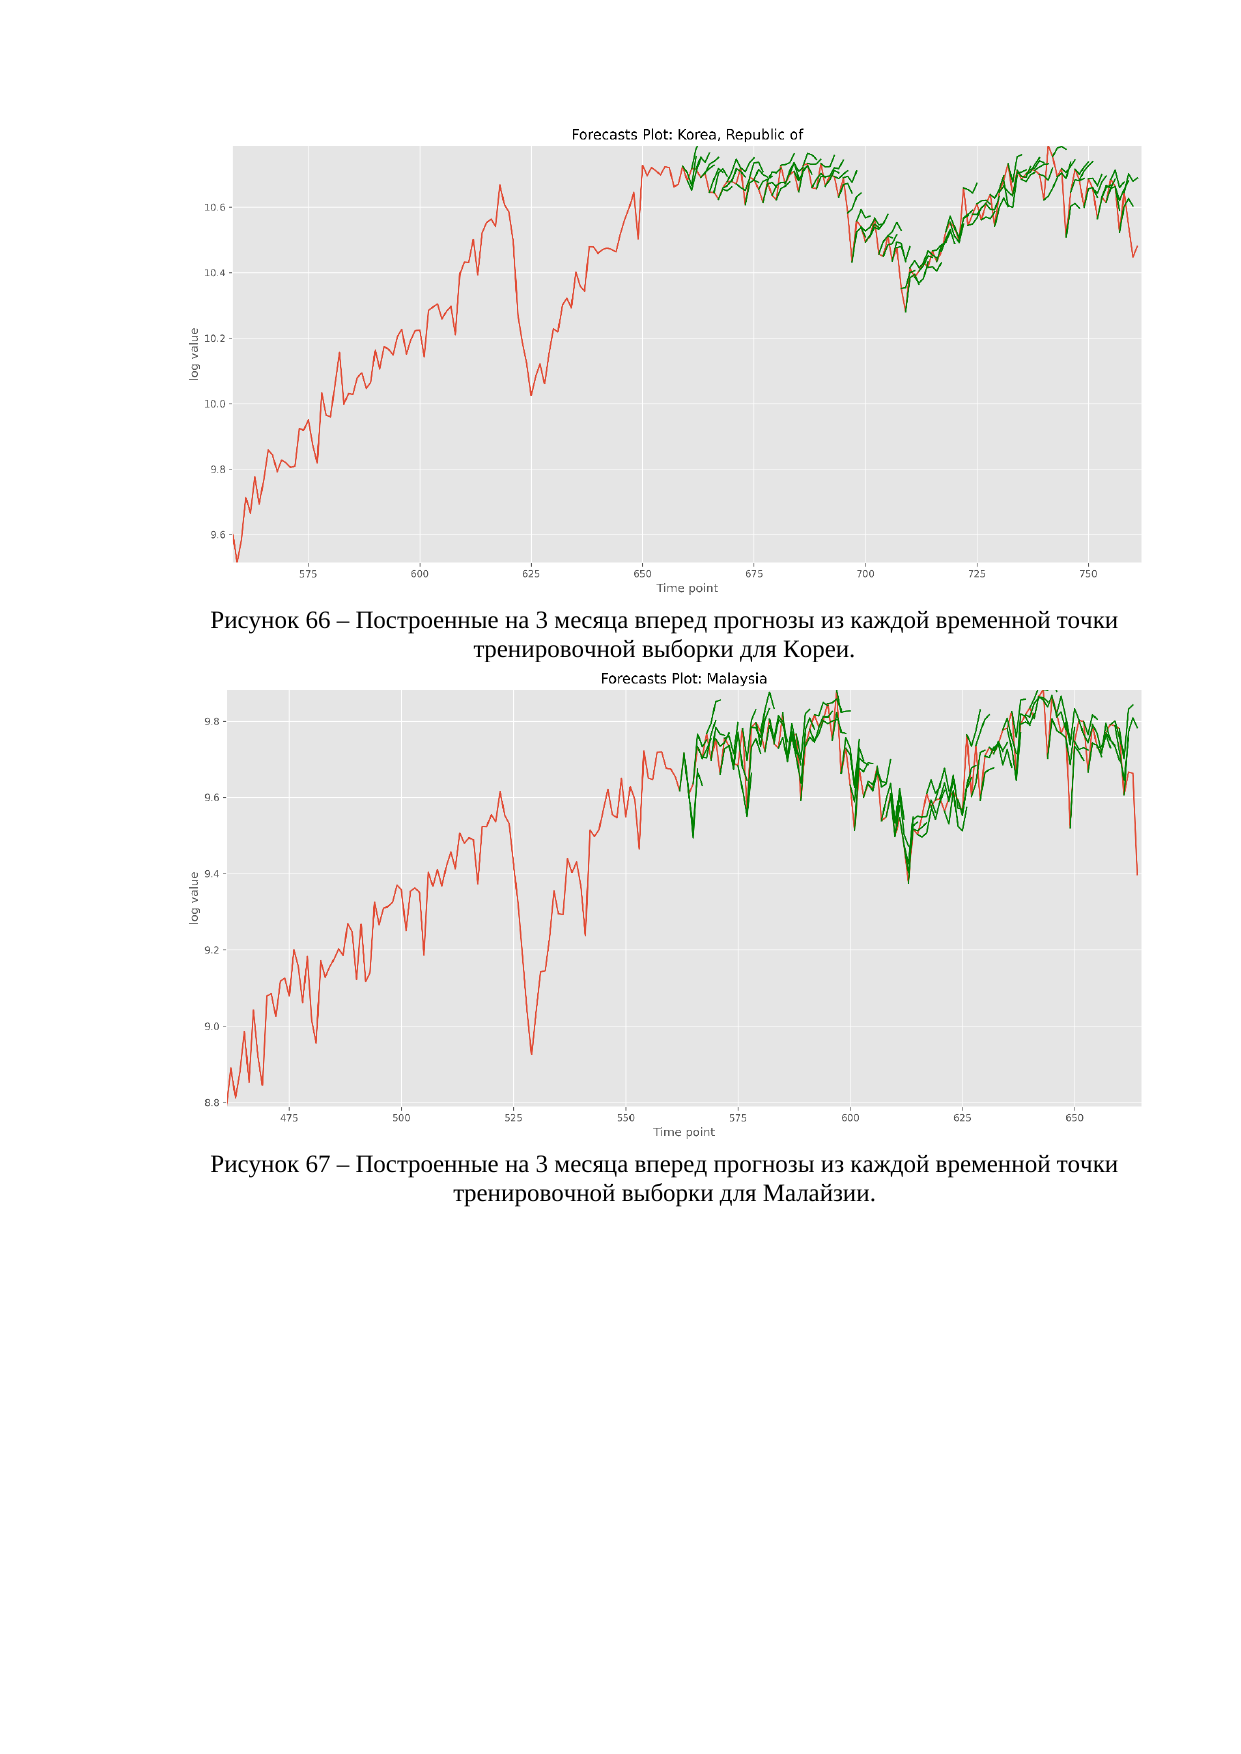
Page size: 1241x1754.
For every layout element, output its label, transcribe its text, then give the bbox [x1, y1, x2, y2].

picture [177, 118, 1152, 606]
picture [177, 662, 1152, 1150]
text Рисунок 67 – Построенные на 3 месяца вперед прогнозы из каждой временной точки тренировочной выборки для Малайзии. [177, 1150, 1152, 1207]
text Рисунок 66 – Построенные на 3 месяца вперед прогнозы из каждой временной точки тренировочной выборки для Кореи. [177, 606, 1152, 662]
